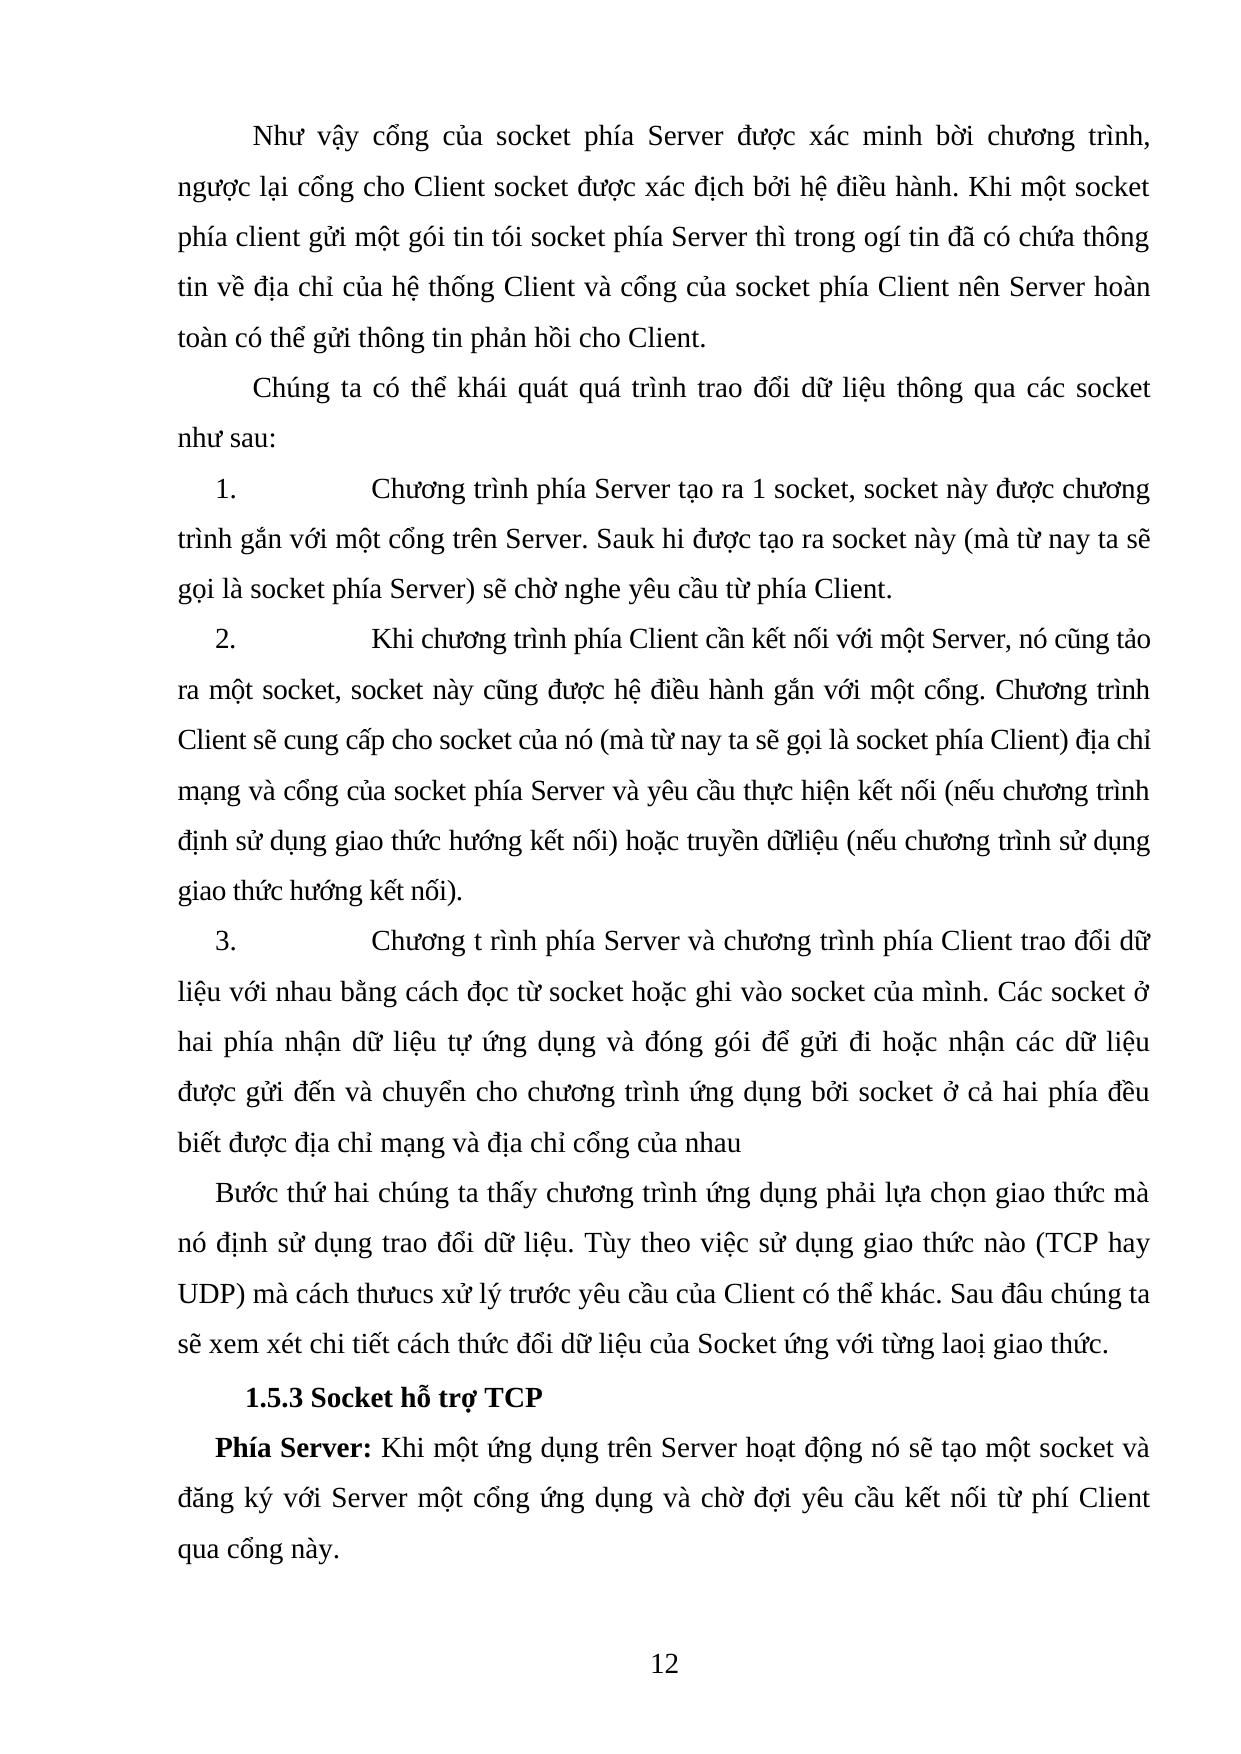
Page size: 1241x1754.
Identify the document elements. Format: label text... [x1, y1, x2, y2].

list Chương trình phía Server tạo ra 1 socket, socket này được chương trình gắn với một cổng trên Server. Sauk hi được tạo ra socket này (mà từ nay ta sẽ gọi là socket phía Server) sẽ chờ nghe yêu cầu từ phía Client. [177, 471, 1152, 605]
list Khi chương trình phía Client cần kết nối với một Server, nó cũng tảo ra một socket, socket này cũng được hệ điều hành gắn với một cổng. Chương trình Client sẽ cung cấp cho socket của nó (mà từ nay ta sẽ gọi là socket phía Client) địa chỉ mạng và cổng của socket phía Server và yêu cầu thực hiện kết nối (nếu chương trình định sử dụng giao thức hướng kết nối) hoặc truyền dữliệu (nếu chương trình sử dụng giao thức hướng kết nối). [177, 622, 1152, 907]
text Phía Server: Khi một ứng dụng trên Server hoạt động nó sẽ tạo một socket và đăng ký với Server một cổng ứng dụng và chờ đợi yêu cầu kết nối từ phí Client qua cổng này. [177, 1430, 1152, 1564]
text Như vậy cổng của socket phía Server được xác minh bời chương trình, ngược lại cổng cho Client socket được xác địch bởi hệ điều hành. Khi một socket phía client gửi một gói tin tói socket phía Server thì trong ogí tin đã có chứa thông tin về địa chỉ của hệ thống Client và cổng của socket phía Client nên Server hoàn toàn có thể gửi thông tin phản hồi cho Client. [177, 118, 1152, 353]
text Chúng ta có thể khái quát quá trình trao đổi dữ liệu thông qua các socket như sau: [177, 370, 1152, 454]
text Bước thứ hai chúng ta thấy chương trình ứng dụng phải lựa chọn giao thức mà nó định sử dụng trao đổi dữ liệu. Tùy theo việc sử dụng giao thức nào (TCP hay UDP) mà cách thưucs xử lý trước yêu cầu của Client có thể khác. Sau đâu chúng ta sẽ xem xét chi tiết cách thức đổi dữ liệu của Socket ứng với từng laoị giao thức. [177, 1175, 1152, 1359]
list Chương t rình phía Server và chương trình phía Client trao đổi dữ liệu với nhau bằng cách đọc từ socket hoặc ghi vào socket của mình. Các socket ở hai phía nhận dữ liệu tự ứng dụng và đóng gói để gửi đi hoặc nhận các dữ liệu được gửi đến và chuyển cho chương trình ứng dụng bởi socket ở cả hai phía đều biết được địa chỉ mạng và địa chỉ cổng của nhau [177, 923, 1152, 1158]
text 1.5.3 Socket hỗ trợ TCP [207, 1380, 1152, 1413]
